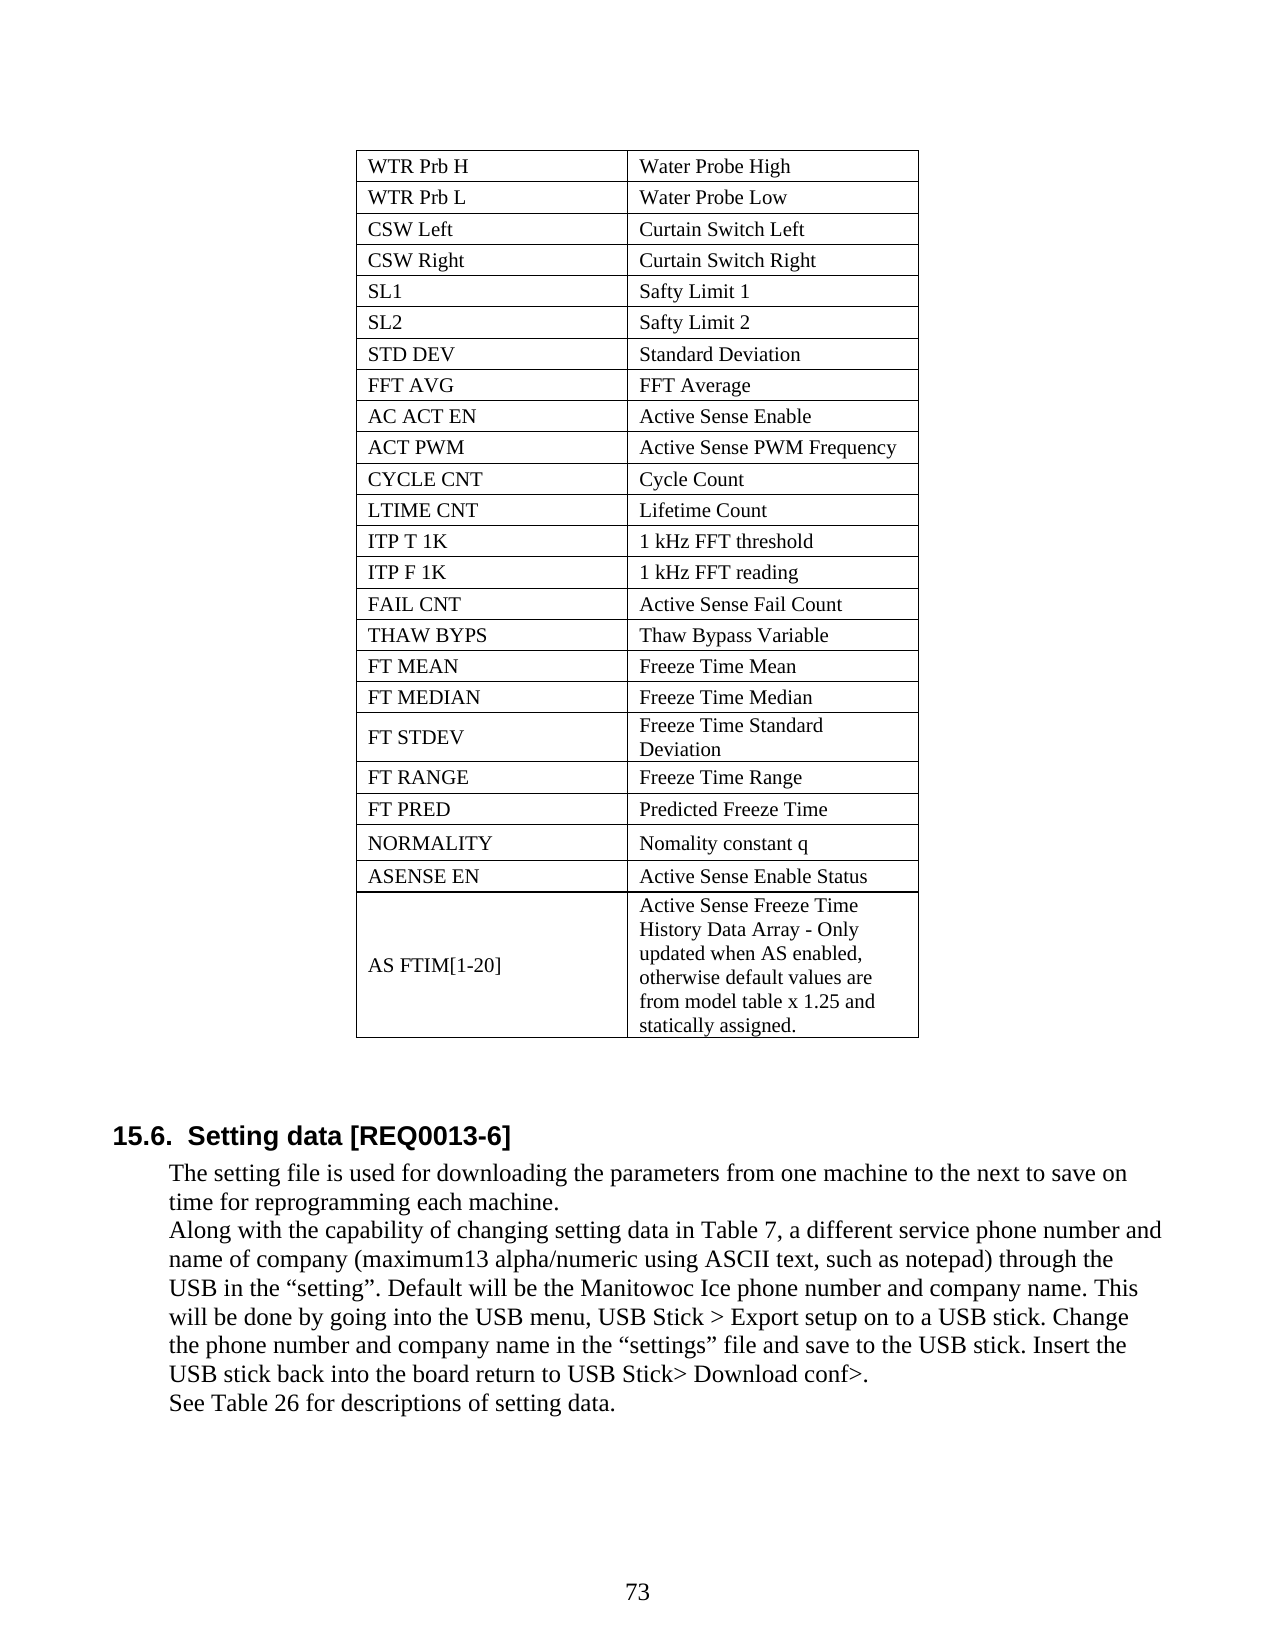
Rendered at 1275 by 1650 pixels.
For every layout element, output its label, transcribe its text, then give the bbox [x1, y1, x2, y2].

subtitle Setting data [REQ0013-6] [112, 1120, 1162, 1152]
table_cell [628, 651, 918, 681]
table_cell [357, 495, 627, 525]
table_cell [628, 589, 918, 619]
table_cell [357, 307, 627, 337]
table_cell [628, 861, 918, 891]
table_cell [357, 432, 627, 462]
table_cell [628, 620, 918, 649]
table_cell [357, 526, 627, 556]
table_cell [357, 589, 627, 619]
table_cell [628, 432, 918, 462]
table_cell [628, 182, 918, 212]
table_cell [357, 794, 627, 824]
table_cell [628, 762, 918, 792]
text See Table 26 for descriptions of setting data. [169, 1388, 1162, 1417]
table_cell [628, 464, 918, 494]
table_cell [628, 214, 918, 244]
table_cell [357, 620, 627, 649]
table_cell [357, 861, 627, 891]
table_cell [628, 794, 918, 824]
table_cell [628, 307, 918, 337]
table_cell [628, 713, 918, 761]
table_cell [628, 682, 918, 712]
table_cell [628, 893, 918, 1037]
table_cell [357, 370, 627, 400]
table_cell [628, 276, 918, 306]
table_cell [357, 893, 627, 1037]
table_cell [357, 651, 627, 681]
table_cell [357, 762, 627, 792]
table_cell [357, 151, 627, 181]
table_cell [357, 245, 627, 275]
text The setting file is used for downloading the parameters from one machine to the next to save on time for reprogramming each machine. [169, 1158, 1162, 1215]
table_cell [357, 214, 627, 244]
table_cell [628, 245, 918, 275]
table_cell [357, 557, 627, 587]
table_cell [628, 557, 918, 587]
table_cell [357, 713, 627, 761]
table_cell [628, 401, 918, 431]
text Along with the capability of changing setting data in Table 7, a different service phone number and name of company (maximum13 alpha/numeric using ASCII text, such as notepad) through the USB in the “setting”. Default will be the Manitowoc Ice phone number and company name. This will be done by going into the USB menu, USB Stick > Export setup on to a USB stick. Change the phone number and company name in the “settings” file and save to the USB stick. Insert the USB stick back into the board return to USB Stick> Download conf>. [169, 1215, 1162, 1388]
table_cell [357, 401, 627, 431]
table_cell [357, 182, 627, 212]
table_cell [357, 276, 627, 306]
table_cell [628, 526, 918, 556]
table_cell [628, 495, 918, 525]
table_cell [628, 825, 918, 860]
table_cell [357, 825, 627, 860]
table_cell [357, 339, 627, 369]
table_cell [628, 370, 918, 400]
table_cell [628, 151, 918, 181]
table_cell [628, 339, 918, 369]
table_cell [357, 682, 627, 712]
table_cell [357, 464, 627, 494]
